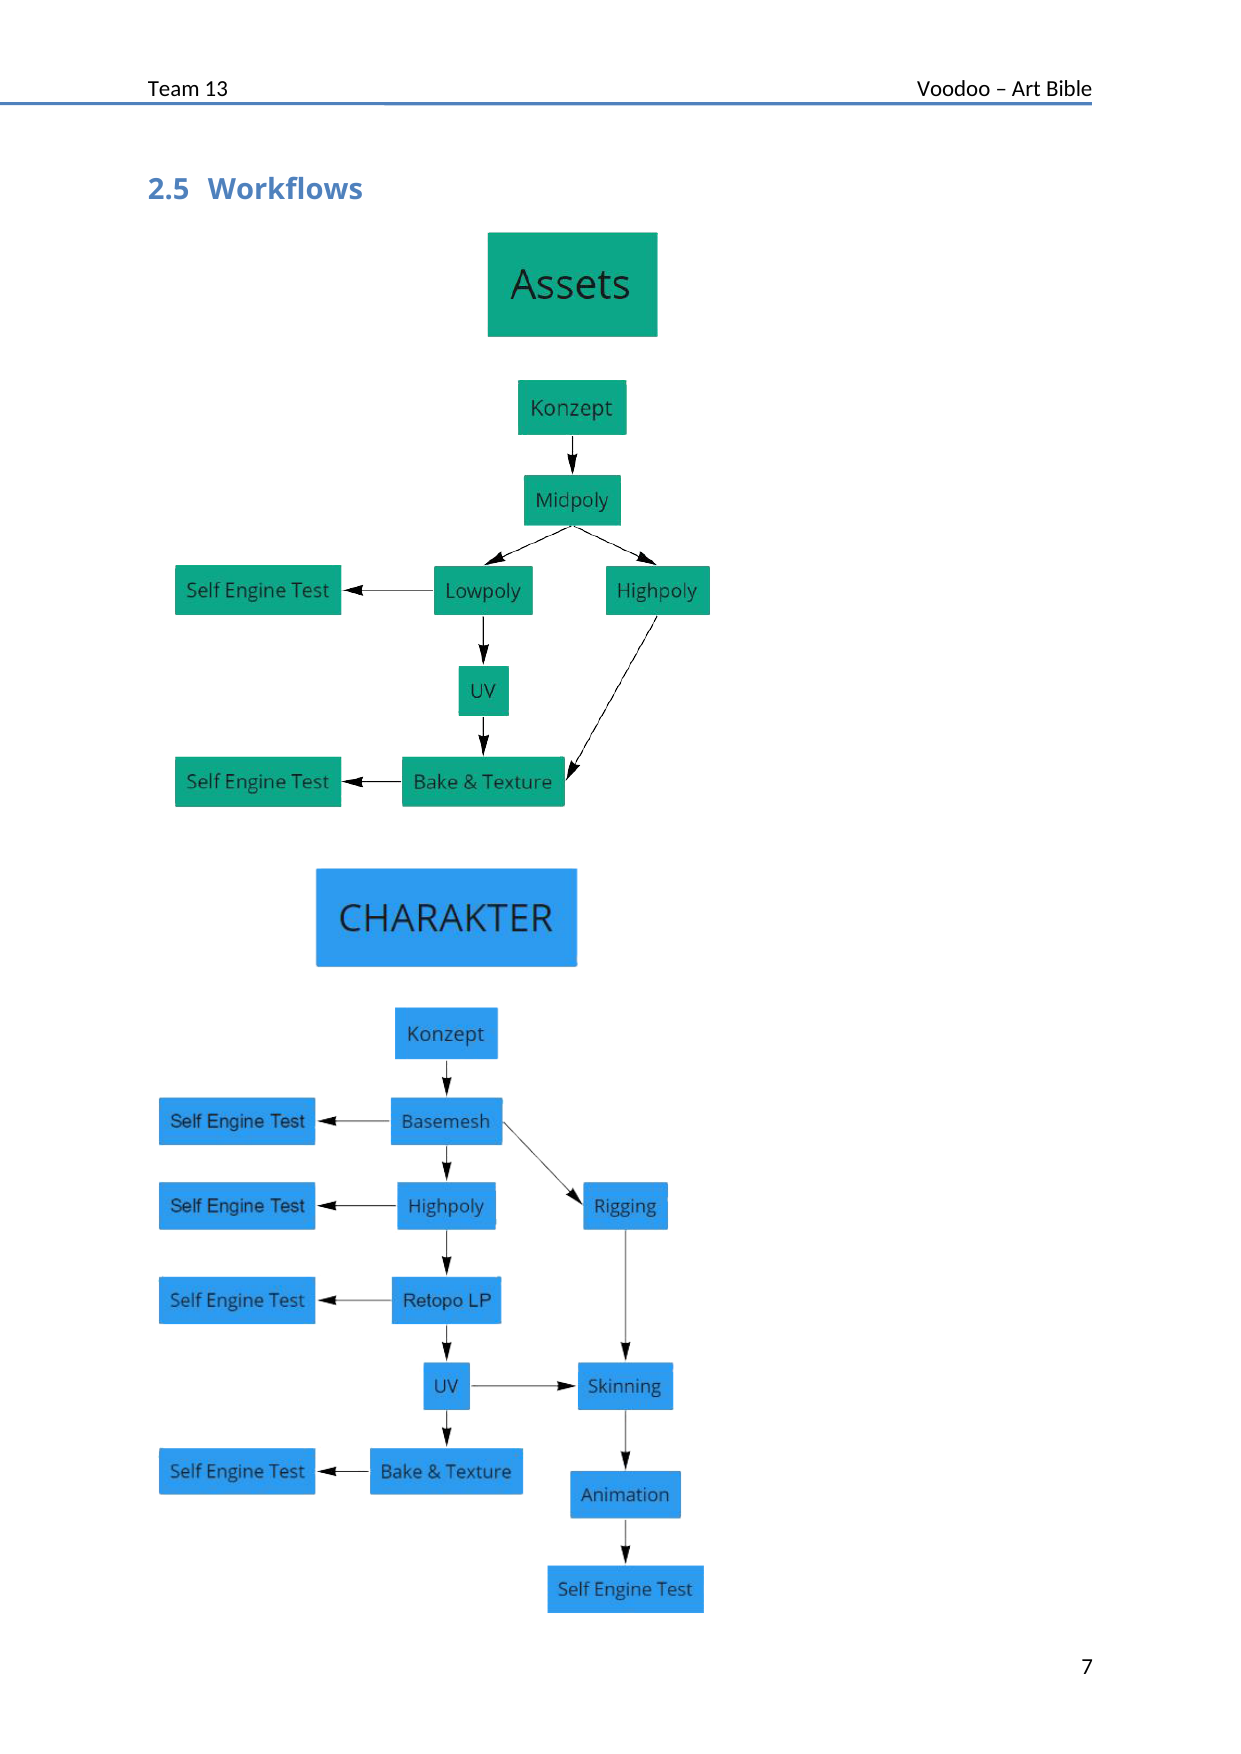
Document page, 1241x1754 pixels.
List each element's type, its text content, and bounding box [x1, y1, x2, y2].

picture [147, 214, 731, 827]
subtitle Workflows [148, 168, 1093, 208]
picture [147, 851, 716, 1624]
